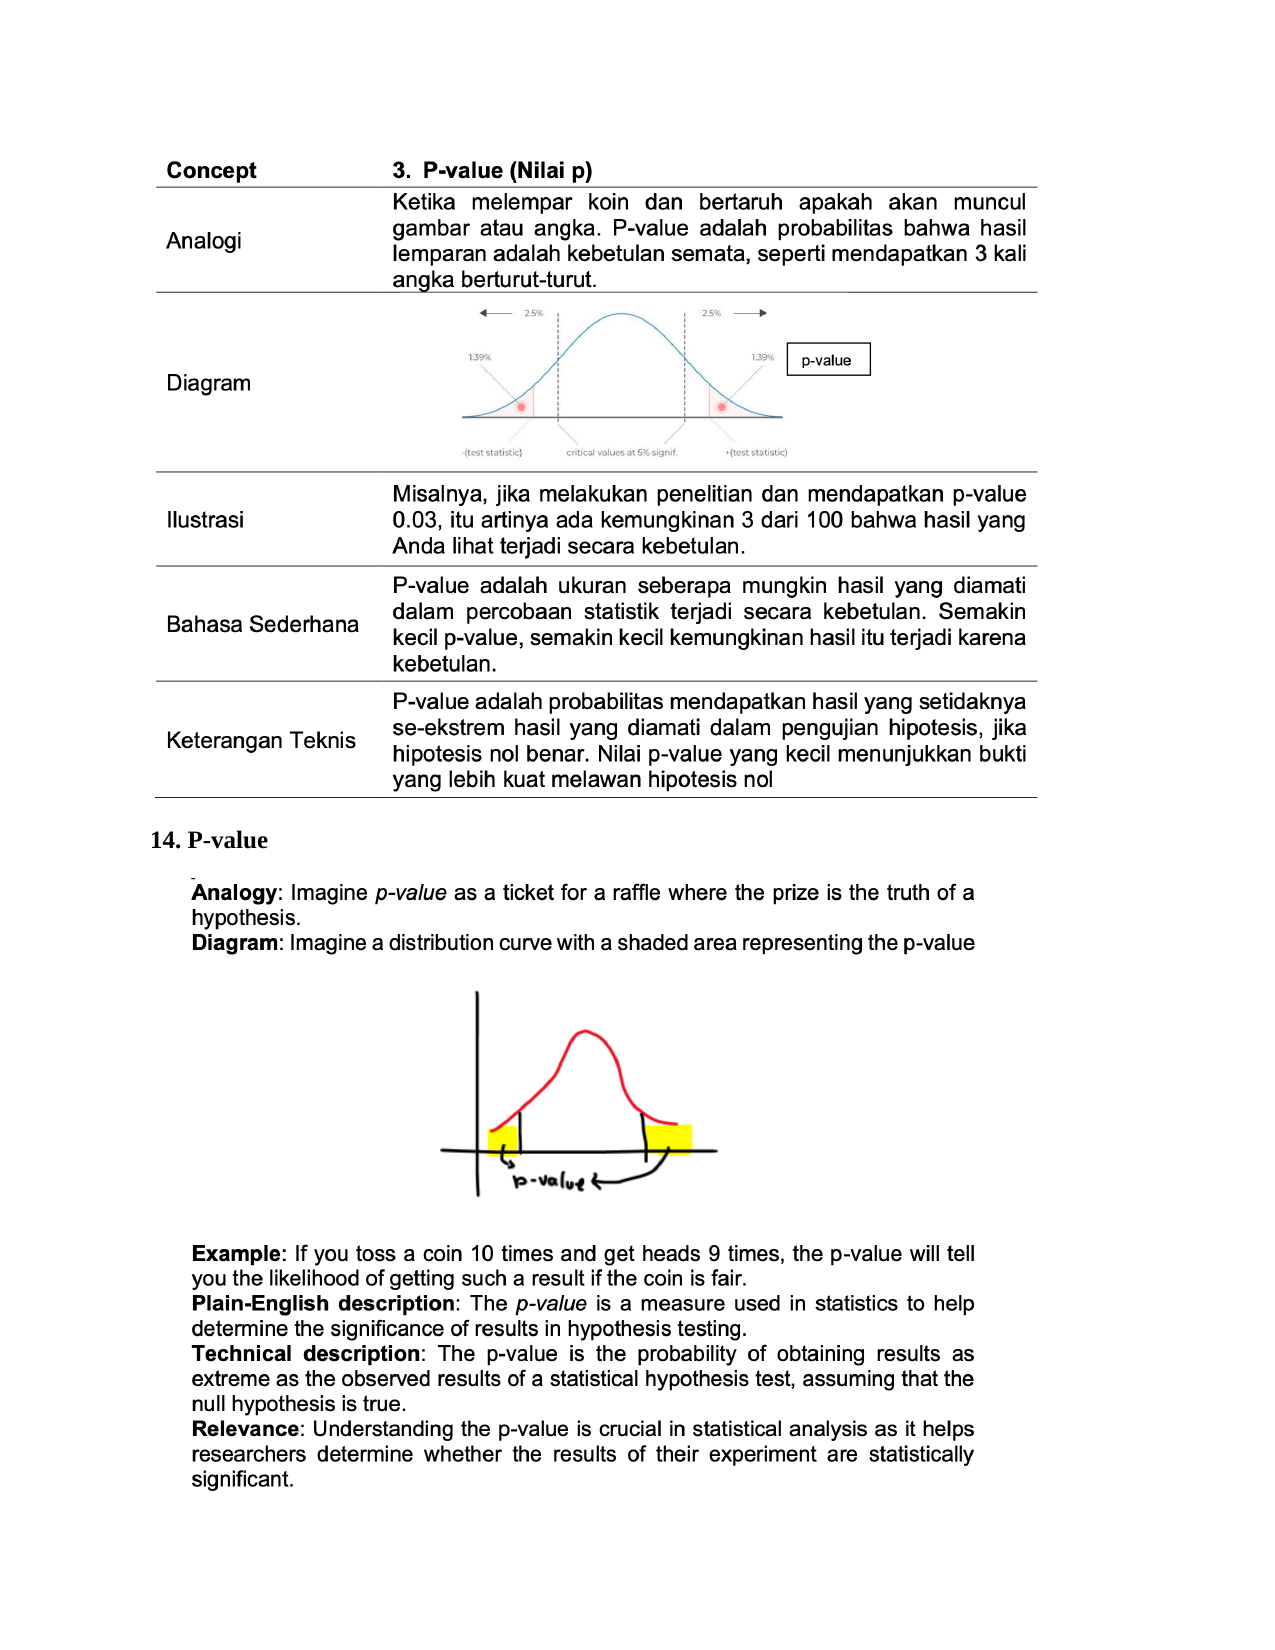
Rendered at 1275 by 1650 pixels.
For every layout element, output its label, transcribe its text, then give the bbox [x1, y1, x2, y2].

text 14. P-value [150, 825, 1125, 854]
picture [150, 878, 994, 1500]
picture [150, 150, 1043, 801]
